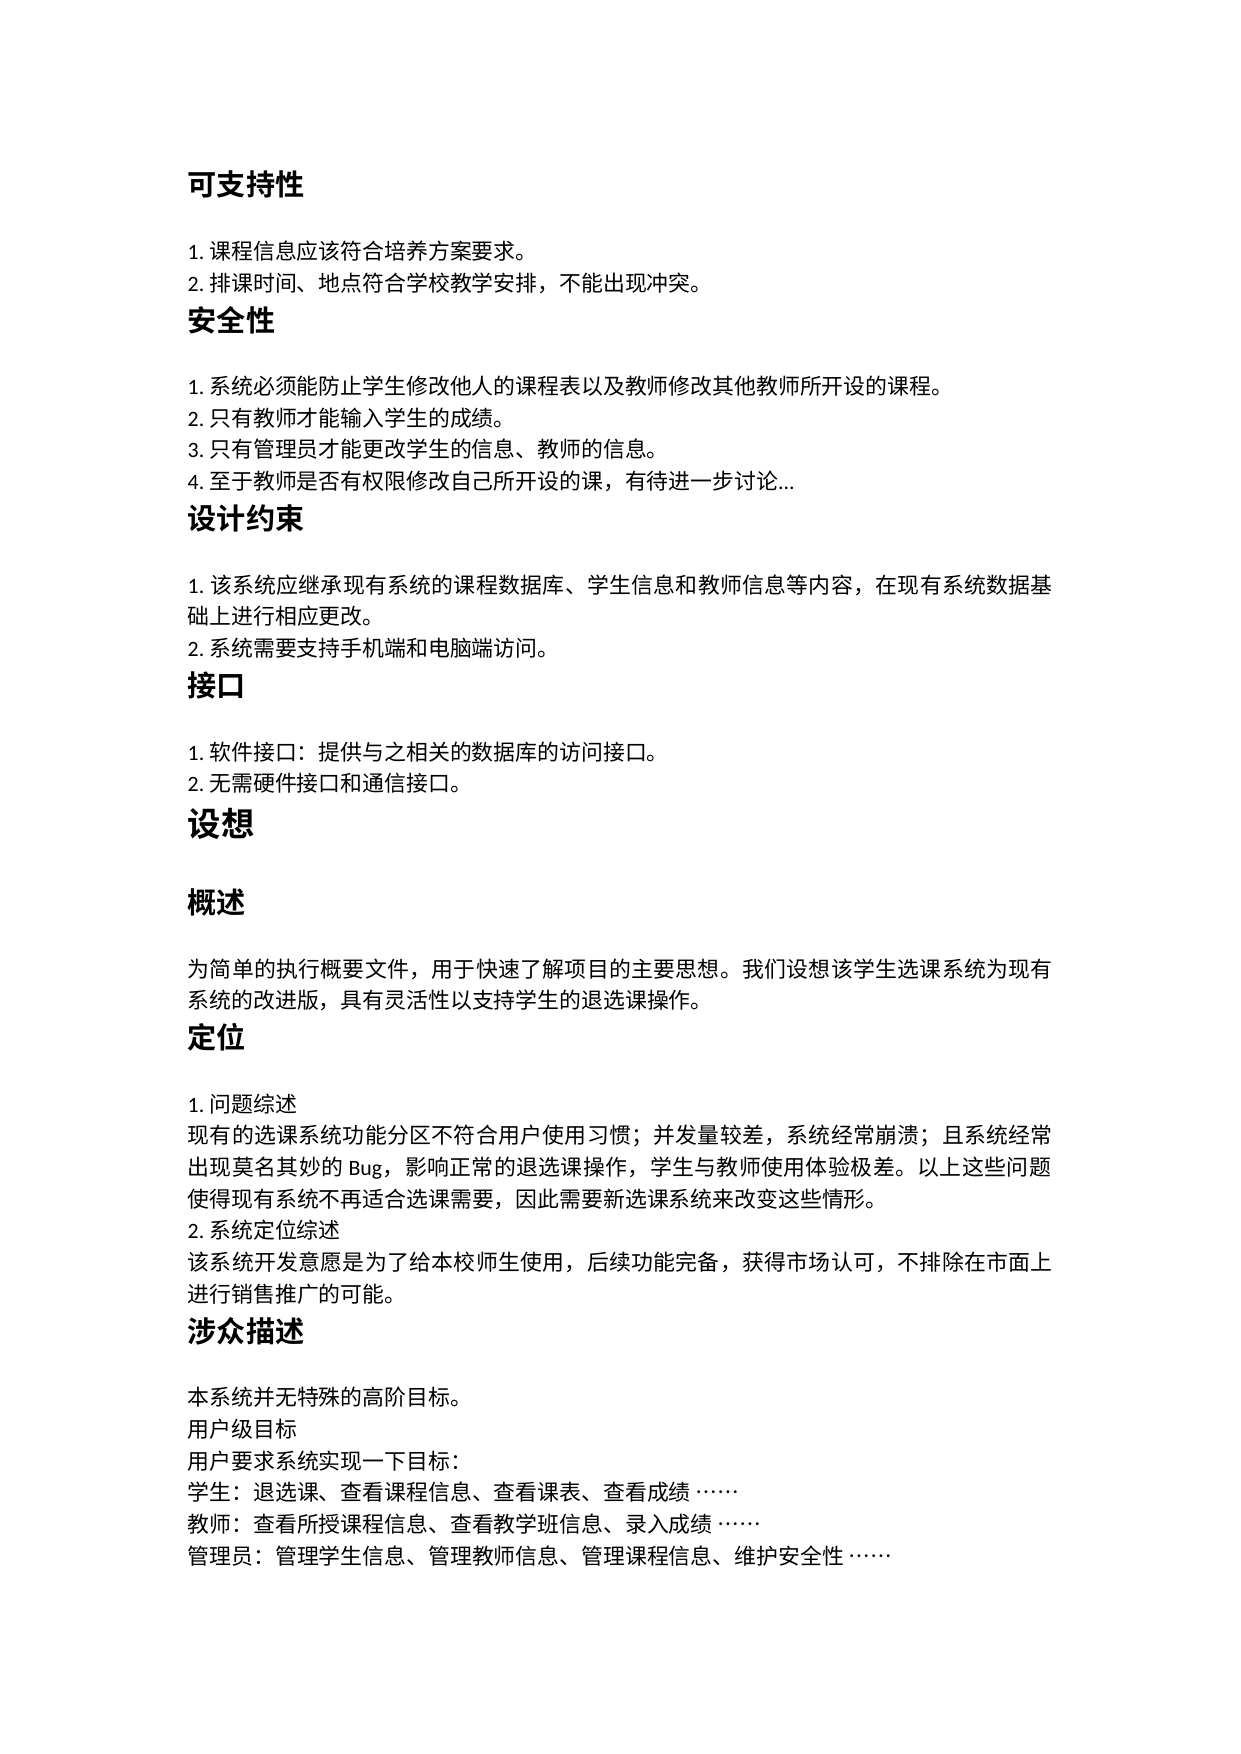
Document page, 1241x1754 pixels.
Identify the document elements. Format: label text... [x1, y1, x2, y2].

text 管理员：管理学生信息、管理教师信息、管理课程信息、维护安全性 …… [187, 1539, 1053, 1570]
text 安全性 [187, 297, 1053, 339]
text 1. 课程信息应该符合培养方案要求。 [187, 234, 1053, 266]
text 现有的选课系统功能分区不符合用户使用习惯；并发量较差，系统经常崩溃；且系统经常出现莫名其妙的Bug，影响正常的退选课操作，学生与教师使用体验极差。以上这些问题使得现有系统不再适合选课需要，因此需要新选课系统来改变这些情形。 [187, 1118, 1053, 1213]
text 本系统并无特殊的高阶目标。 [187, 1380, 1053, 1412]
text 2. 系统定位综述 [187, 1213, 1053, 1245]
text 1. 系统必须能防止学生修改他人的课程表以及教师修改其他教师所开设的课程。 [187, 369, 1053, 401]
text 3. 只有管理员才能更改学生的信息、教师的信息。 [187, 432, 1053, 464]
text 学生：退选课、查看课程信息、查看课表、查看成绩 …… [187, 1475, 1053, 1507]
text 可支持性 [187, 162, 1053, 204]
text 为简单的执行概要文件，用于快速了解项目的主要思想。我们设想该学生选课系统为现有系统的改进版，具有灵活性以支持学生的退选课操作。 [187, 952, 1053, 1015]
text 用户级目标 [187, 1412, 1053, 1444]
text 概述 [187, 880, 1053, 922]
text 4. 至于教师是否有权限修改自己所开设的课，有待进一步讨论... [187, 464, 1053, 496]
text 2. 无需硬件接口和通信接口。 [187, 766, 1053, 798]
text 2. 排课时间、地点符合学校教学安排，不能出现冲突。 [187, 266, 1053, 297]
text 接口 [187, 663, 1053, 705]
text 设想 [187, 798, 1053, 846]
text 涉众描述 [187, 1308, 1053, 1351]
text 1. 问题综述 [187, 1087, 1053, 1118]
text 1. 软件接口：提供与之相关的数据库的访问接口。 [187, 734, 1053, 766]
text 教师：查看所授课程信息、查看教学班信息、录入成绩 …… [187, 1507, 1053, 1539]
text 用户要求系统实现一下目标： [187, 1444, 1053, 1475]
text 1. 该系统应继承现有系统的课程数据库、学生信息和教师信息等内容，在现有系统数据基础上进行相应更改。 [187, 568, 1053, 631]
text 2. 只有教师才能输入学生的成绩。 [187, 401, 1053, 432]
text 定位 [187, 1015, 1053, 1057]
text 设计约束 [187, 496, 1053, 538]
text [187, 1245, 1053, 1308]
text 2. 系统需要支持手机端和电脑端访问。 [187, 631, 1053, 663]
